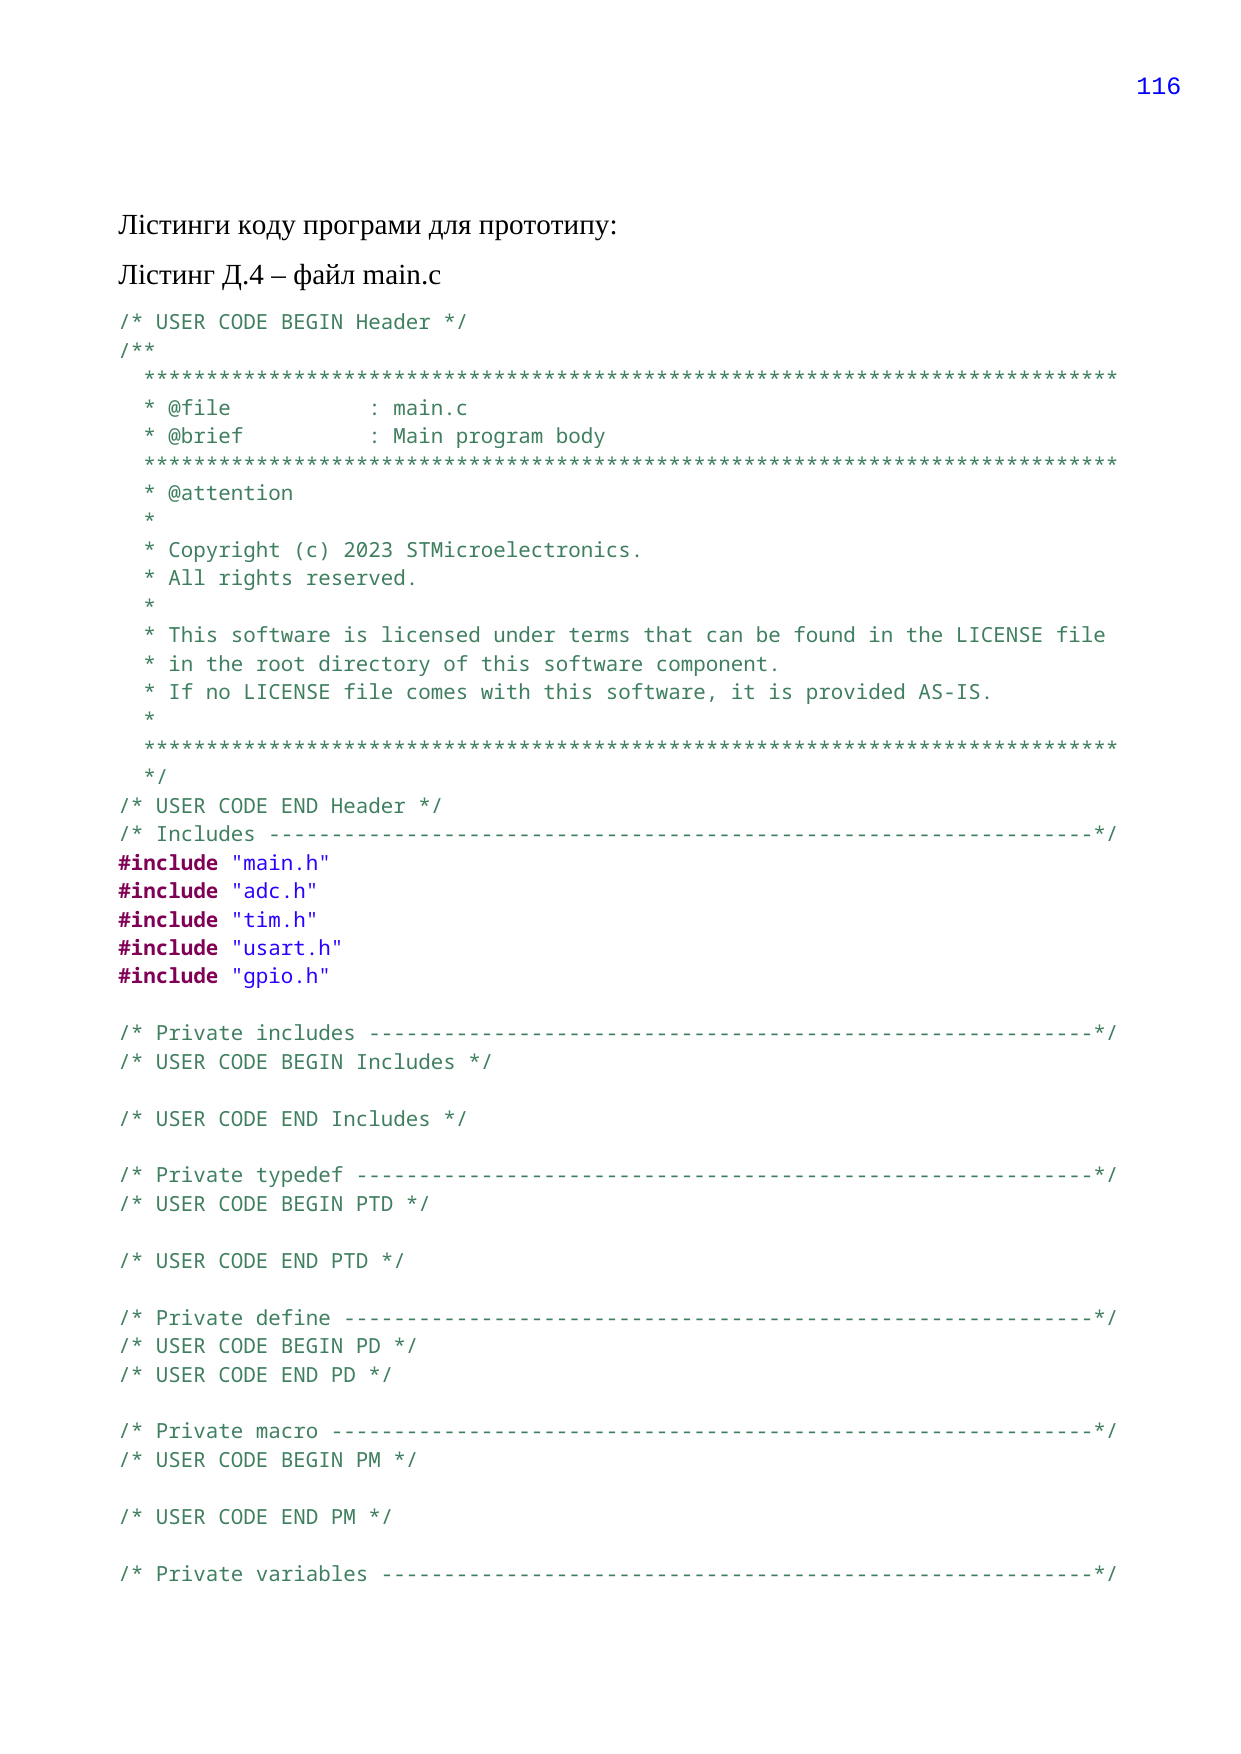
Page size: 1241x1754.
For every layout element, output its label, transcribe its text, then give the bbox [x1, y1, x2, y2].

text * This software is licensed under terms that can be found in the LICENSE file [118, 620, 1181, 649]
text #include "adc.h" [118, 876, 1181, 905]
text * [118, 507, 1181, 535]
text /* USER CODE END Header */ [118, 791, 1181, 819]
text /* Private macro -------------------------------------------------------------*/ [118, 1417, 1181, 1445]
text * @brief : Main program body [118, 421, 1181, 450]
text /* Private define ------------------------------------------------------------*/ [118, 1303, 1181, 1331]
text /* USER CODE END PM */ [118, 1502, 1181, 1530]
text /* USER CODE END PD */ [118, 1360, 1181, 1388]
text #include "gpio.h" [118, 962, 1181, 990]
text /** [118, 336, 1181, 364]
text ****************************************************************************** [118, 734, 1181, 762]
list Лістинги коду програми для прототипу: [118, 207, 1181, 240]
text /* Private variables ---------------------------------------------------------*/ [118, 1559, 1181, 1587]
text * [118, 592, 1181, 620]
text * in the root directory of this software component. [118, 649, 1181, 677]
text /* USER CODE BEGIN PD */ [118, 1331, 1181, 1360]
text /* USER CODE END PTD */ [118, 1246, 1181, 1274]
text /* USER CODE BEGIN Header */ [118, 307, 1181, 336]
text #include "tim.h" [118, 905, 1181, 933]
text /* USER CODE BEGIN PTD */ [118, 1189, 1181, 1217]
text * @attention [118, 478, 1181, 507]
text /* Private typedef -----------------------------------------------------------*/ [118, 1161, 1181, 1189]
text /* Includes ------------------------------------------------------------------*/ [118, 819, 1181, 848]
text */ [118, 762, 1181, 791]
text * @file : main.c [118, 393, 1181, 421]
text /* USER CODE BEGIN PM */ [118, 1445, 1181, 1473]
text * All rights reserved. [118, 563, 1181, 592]
text * [118, 706, 1181, 734]
text ****************************************************************************** [118, 450, 1181, 478]
text * If no LICENSE file comes with this software, it is provided AS-IS. [118, 677, 1181, 706]
text /* USER CODE BEGIN Includes */ [118, 1047, 1181, 1075]
text * Copyright (c) 2023 STMicroelectronics. [118, 535, 1181, 563]
text /* USER CODE END Includes */ [118, 1104, 1181, 1132]
text /* Private includes ----------------------------------------------------------*/ [118, 1018, 1181, 1047]
list – файл main.c [118, 257, 1181, 291]
text #include "main.h" [118, 848, 1181, 876]
text ****************************************************************************** [118, 364, 1181, 393]
text #include "usart.h" [118, 933, 1181, 962]
